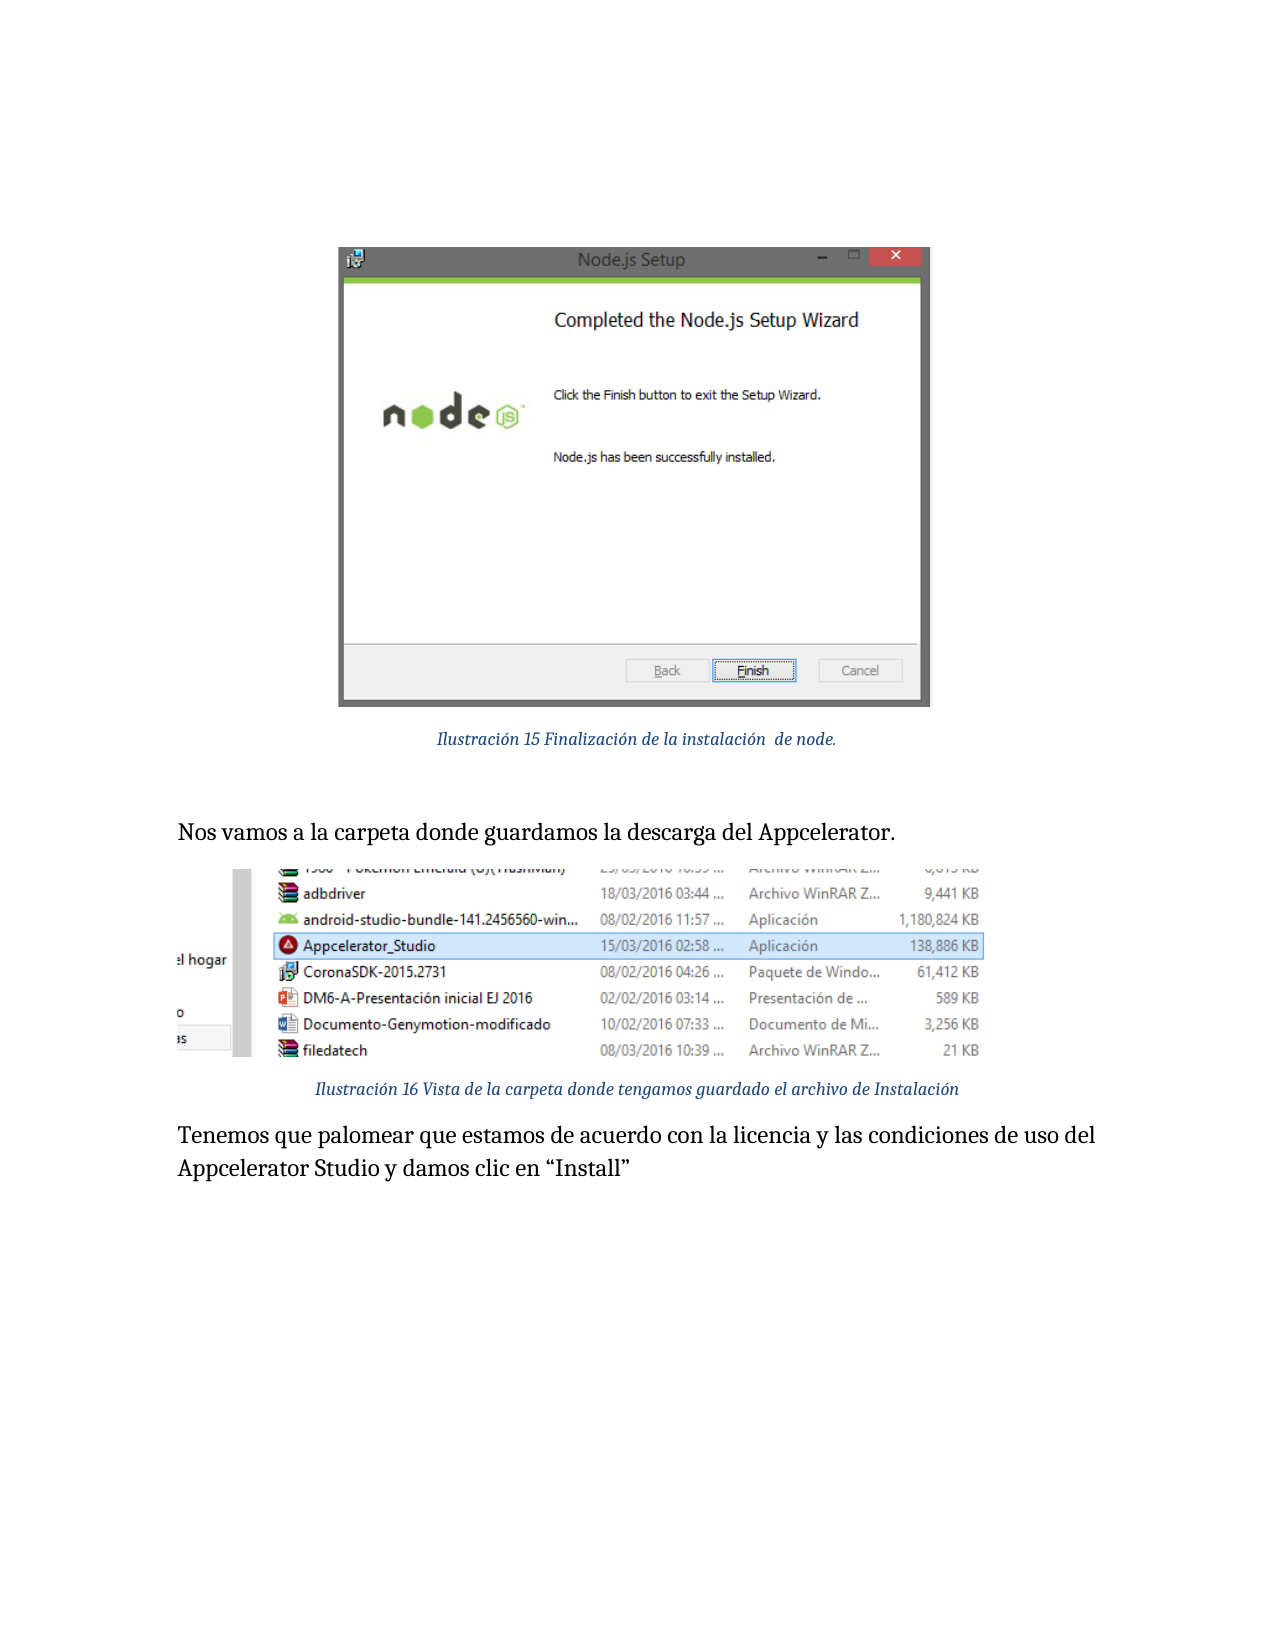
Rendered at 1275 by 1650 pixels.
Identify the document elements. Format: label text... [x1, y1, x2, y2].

text Ilustración 16 Vista de la carpeta donde tengamos guardado el archivo de Instalación [177, 1079, 1098, 1100]
text Ilustración 15 Finalización de la instalación de node. [177, 728, 1098, 750]
text Tenemos que palomear que estamos de acuerdo con la licencia y las condiciones de uso del Appcelerator Studio y damos clic en “Install” [177, 1121, 1098, 1183]
picture [177, 869, 1098, 1057]
picture [338, 247, 937, 707]
text Nos vamos a la carpeta donde guardamos la descarga del Appcelerator. [177, 818, 1098, 847]
